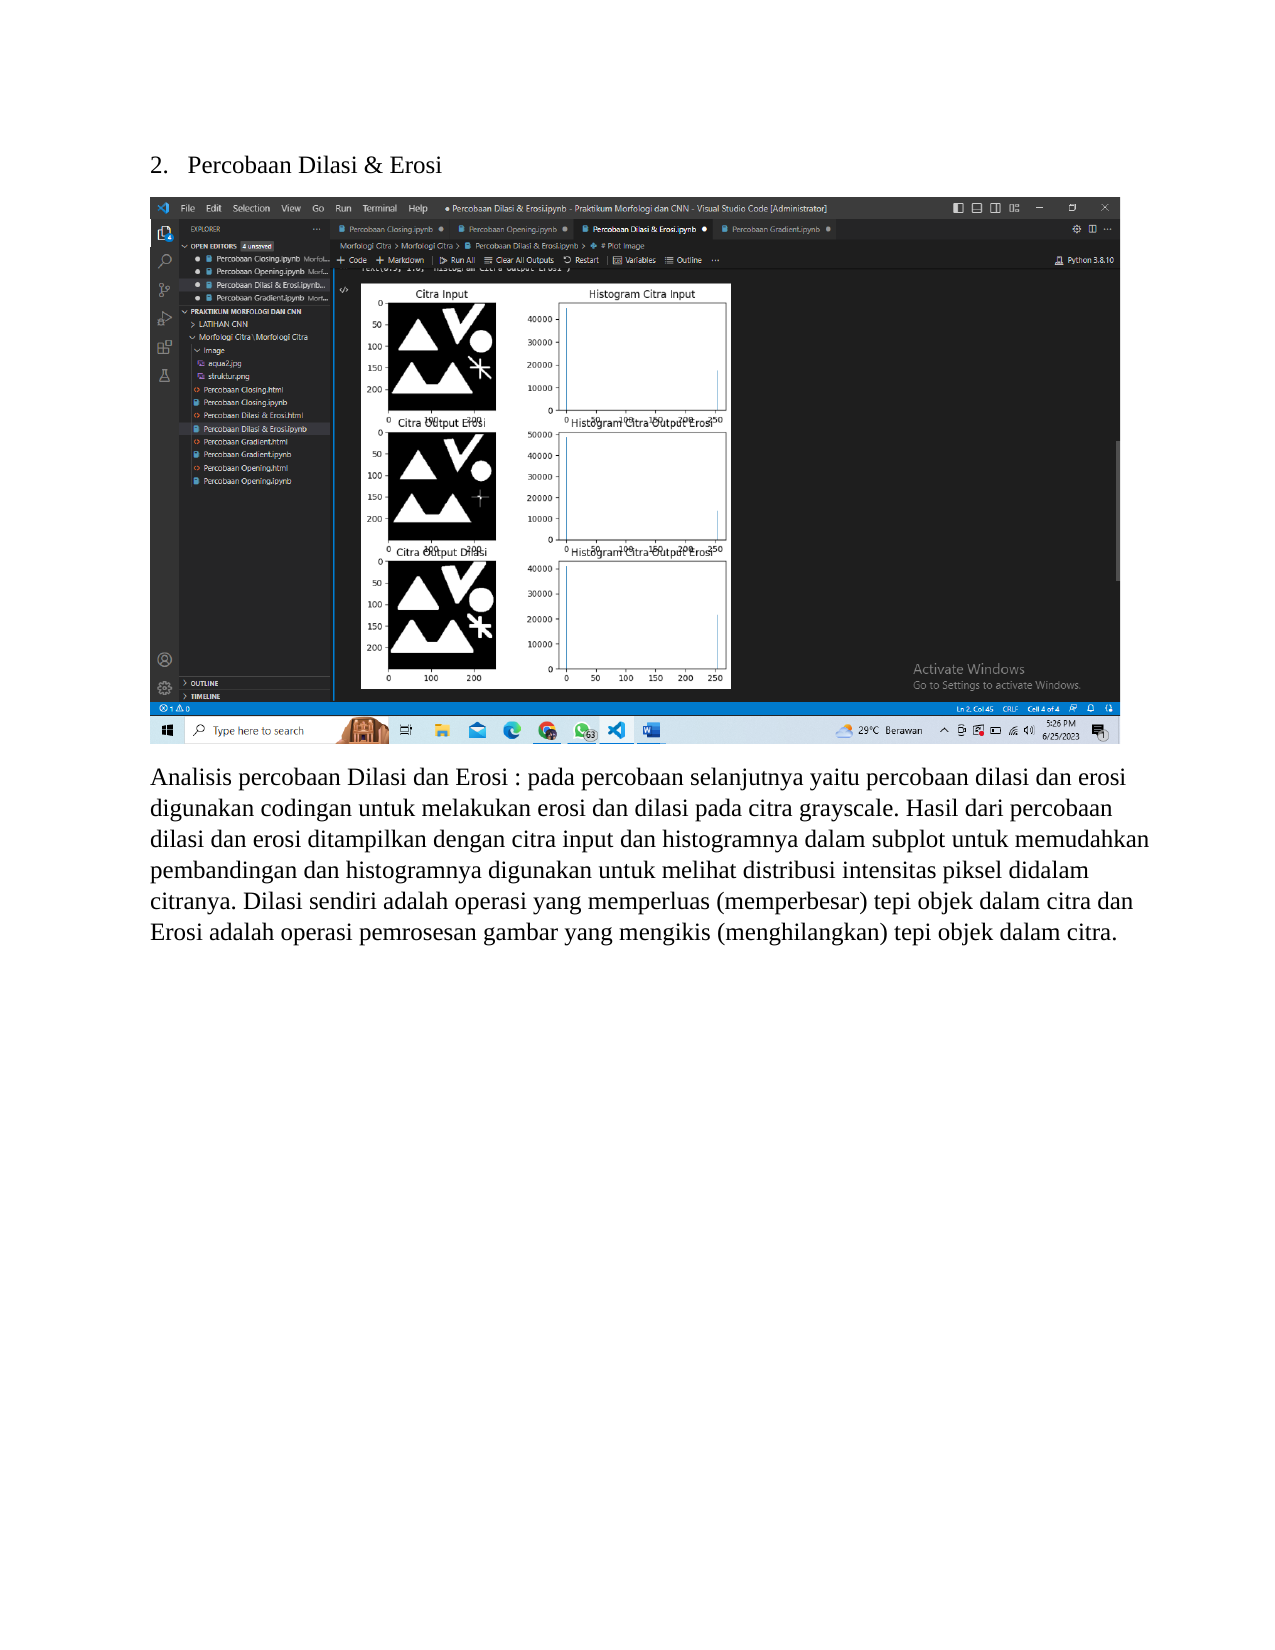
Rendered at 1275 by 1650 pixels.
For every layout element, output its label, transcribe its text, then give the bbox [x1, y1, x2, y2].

list Percobaan Dilasi & Erosi [150, 150, 1153, 179]
picture [150, 197, 1121, 744]
text Analisis percobaan Dilasi dan Erosi : pada percobaan selanjutnya yaitu percobaan dilasi dan erosi digunakan codingan untuk melakukan erosi dan dilasi pada citra grayscale. Hasil dari percobaan dilasi dan erosi ditampilkan dengan citra input dan histogramnya dalam subplot untuk memudahkan pembandingan dan histogramnya digunakan untuk melihat distribusi intensitas piksel didalam citranya. Dilasi sendiri adalah operasi yang memperluas (memperbesar) tepi objek dalam citra dan Erosi adalah operasi pemrosesan gambar yang mengikis (menghilangkan) tepi objek dalam citra. [150, 762, 1153, 946]
